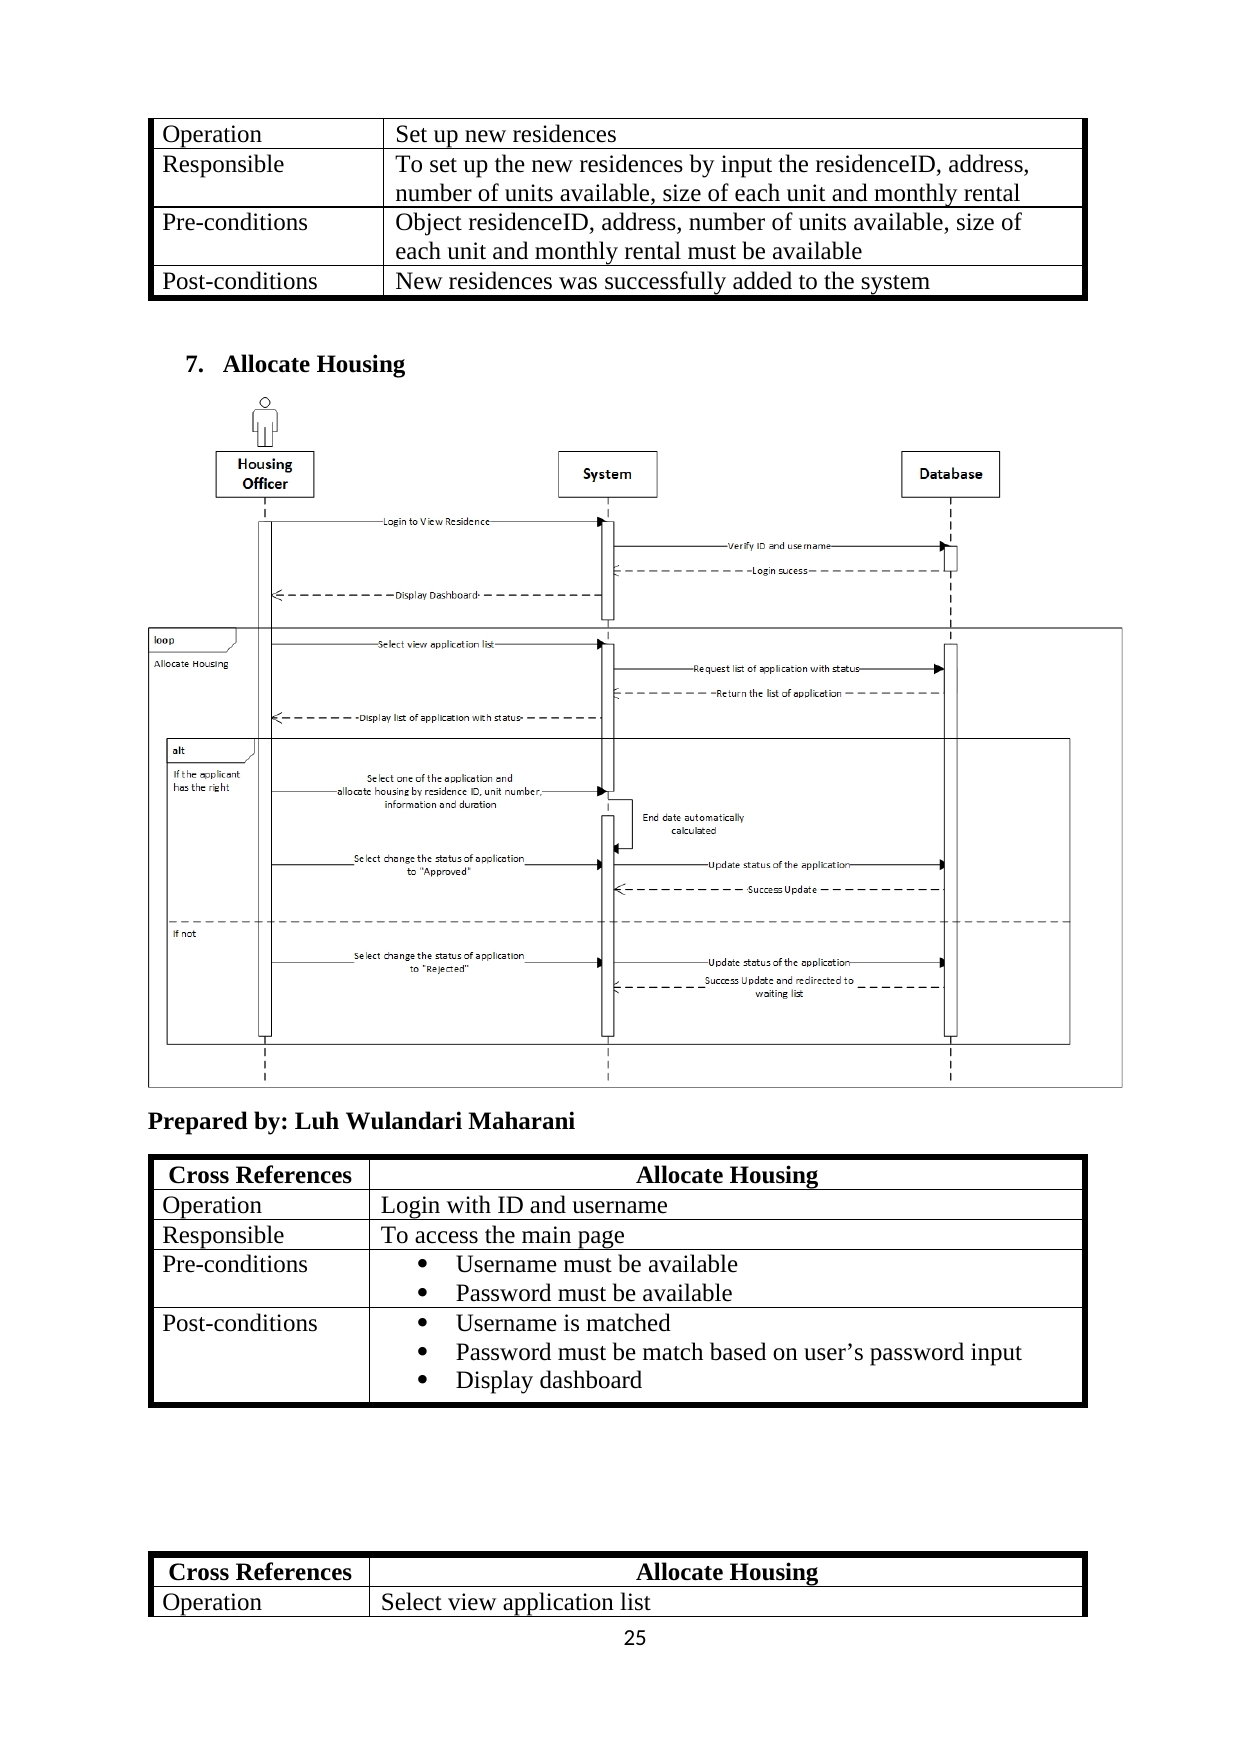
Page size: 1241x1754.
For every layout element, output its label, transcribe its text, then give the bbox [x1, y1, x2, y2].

table_header Allocate Housing [370, 1558, 1082, 1586]
table_cell Operation [154, 1587, 369, 1616]
table_cell Login with ID and username [370, 1190, 1082, 1219]
table_cell Pre-conditions [154, 208, 383, 265]
text Prepared by: Luh Wulandari Maharani [148, 1106, 1122, 1135]
table_cell Select view application list [370, 1587, 1082, 1616]
table_header Cross References [154, 1558, 369, 1586]
table_cell Operation [154, 119, 383, 148]
table_cell Object residenceID, address, number of units available, size of each unit and monthly rental must be available [384, 208, 1082, 265]
table_cell Username must be available Password must be available [370, 1250, 1082, 1307]
table_cell Post-conditions [154, 266, 383, 295]
table_cell Set up new residences [384, 119, 1082, 148]
table_cell Operation [154, 1190, 369, 1219]
table_cell To set up the new residences by input the residenceID, address, number of units available, size of each unit and monthly rental [384, 149, 1082, 206]
table_cell Pre-conditions [154, 1250, 369, 1307]
table_cell To access the main page [370, 1220, 1082, 1248]
table_cell Responsible [154, 149, 383, 206]
list Allocate Housing [185, 349, 1122, 377]
table_header Allocate Housing [370, 1160, 1082, 1189]
table_cell Username is matched Password must be match based on user’s password input Display dashboard [370, 1308, 1082, 1402]
table_header Cross References [154, 1160, 369, 1189]
table_cell New residences was successfully added to the system [384, 266, 1082, 295]
table_cell Responsible [154, 1220, 369, 1248]
picture [147, 396, 1123, 1088]
table_cell Post-conditions [154, 1308, 369, 1402]
